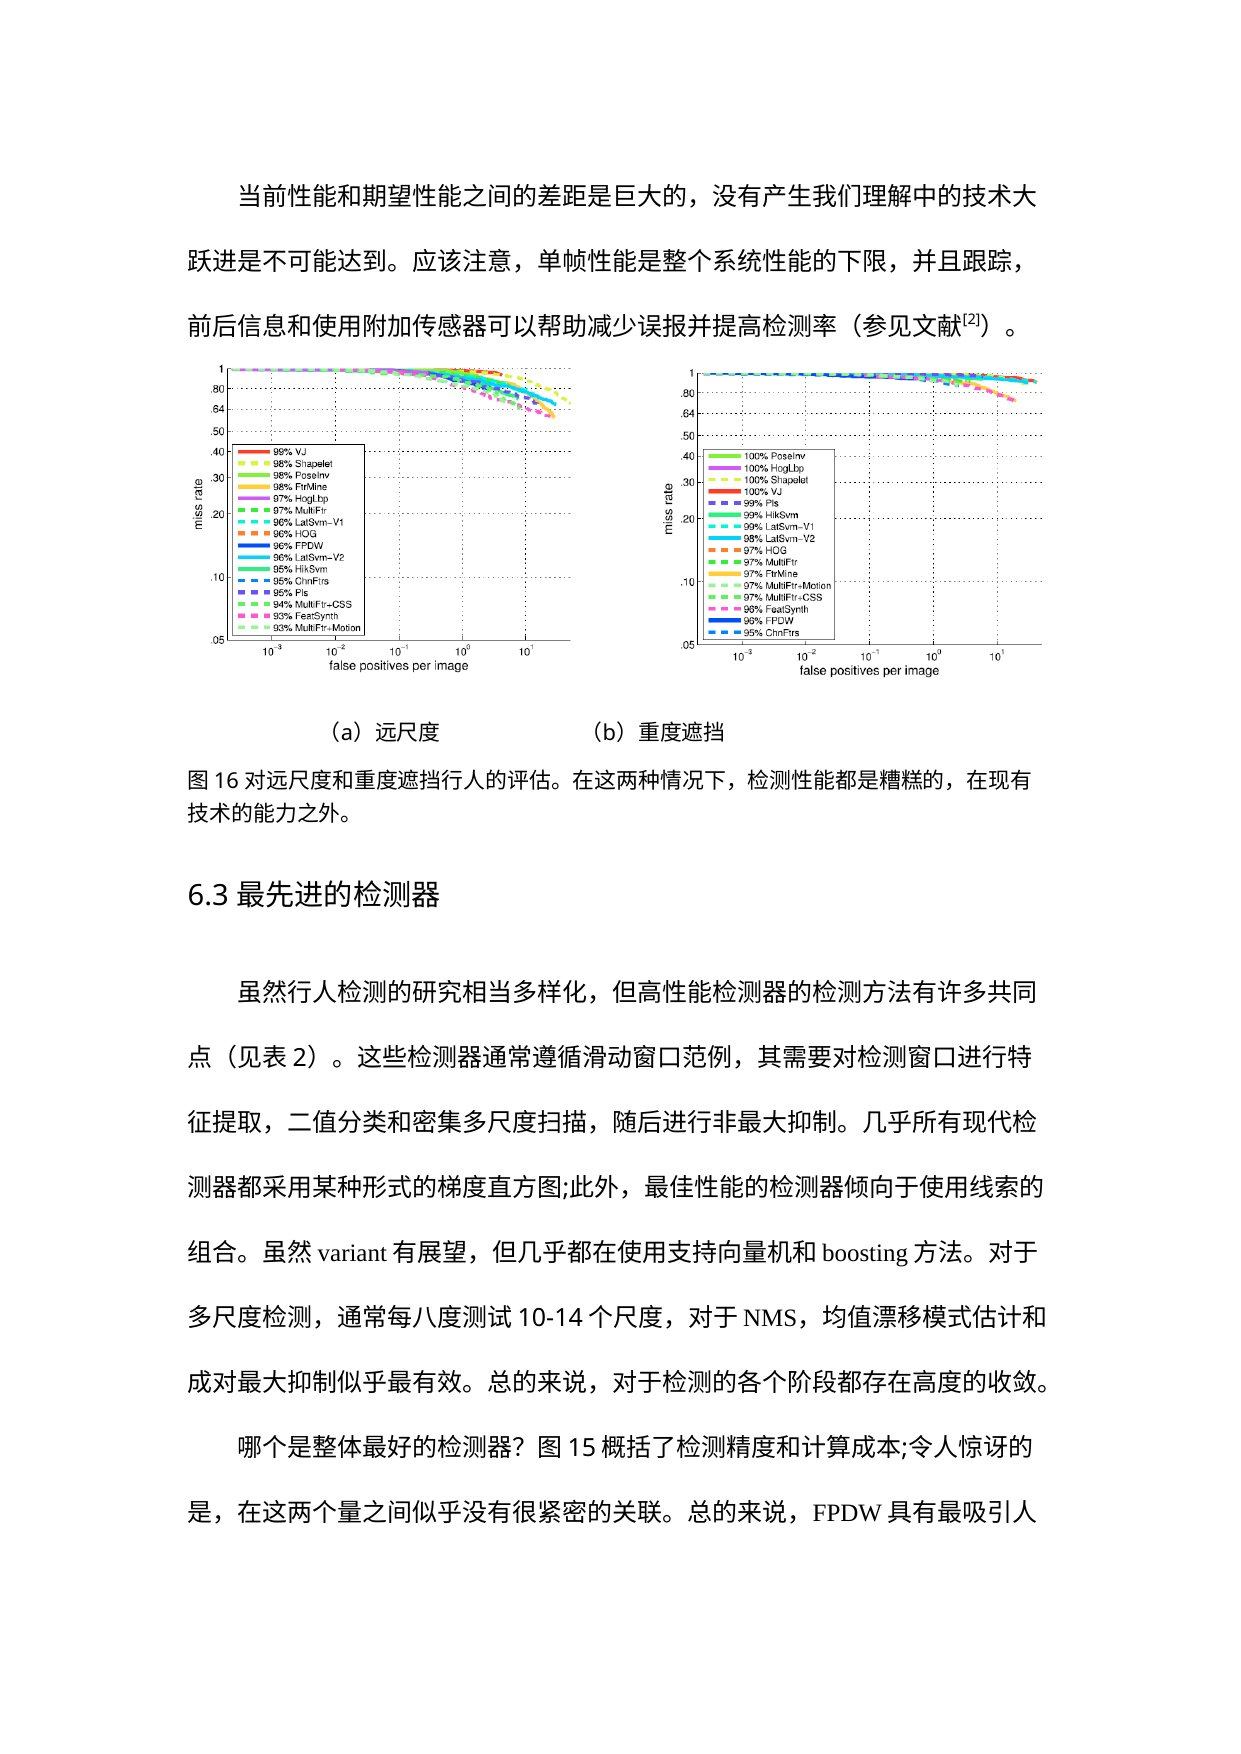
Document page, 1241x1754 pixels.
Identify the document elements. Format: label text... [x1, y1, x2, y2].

text 图16 对远尺度和重度遮挡行人的评估。在这两种情况下，检测性能都是糟糕的，在现有技术的能力之外。 [187, 763, 1053, 828]
text 当前性能和期望性能之间的差距是巨大的，没有产生我们理解中的技术大跃进是不可能达到。应该注意，单帧性能是整个系统性能的下限，并且跟踪，前后信息和使用附加传感器可以帮助减少误报并提高检测率（参见文献[2]）。 [187, 162, 1053, 357]
text 6.3 最先进的检测器 [187, 861, 1053, 926]
text 虽然行人检测的研究相当多样化，但高性能检测器的检测方法有许多共同点（见表2）。这些检测器通常遵循滑动窗口范例，其需要对检测窗口进行特征提取，二值分类和密集多尺度扫描，随后进行非最大抑制。几乎所有现代检测器都采用某种形式的梯度直方图;此外，最佳性能的检测器倾向于使用线索的组合。虽然variant有展望，但几乎都在使用支持向量机和boosting方法。对于多尺度检测，通常每八度测试10-14个尺度，对于NMS，均值漂移模式估计和成对最大抑制似乎最有效。总的来说，对于检测的各个阶段都存在高度的收敛。 [187, 958, 1053, 1413]
picture [650, 357, 1053, 684]
picture [187, 357, 590, 684]
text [187, 1413, 1053, 1543]
